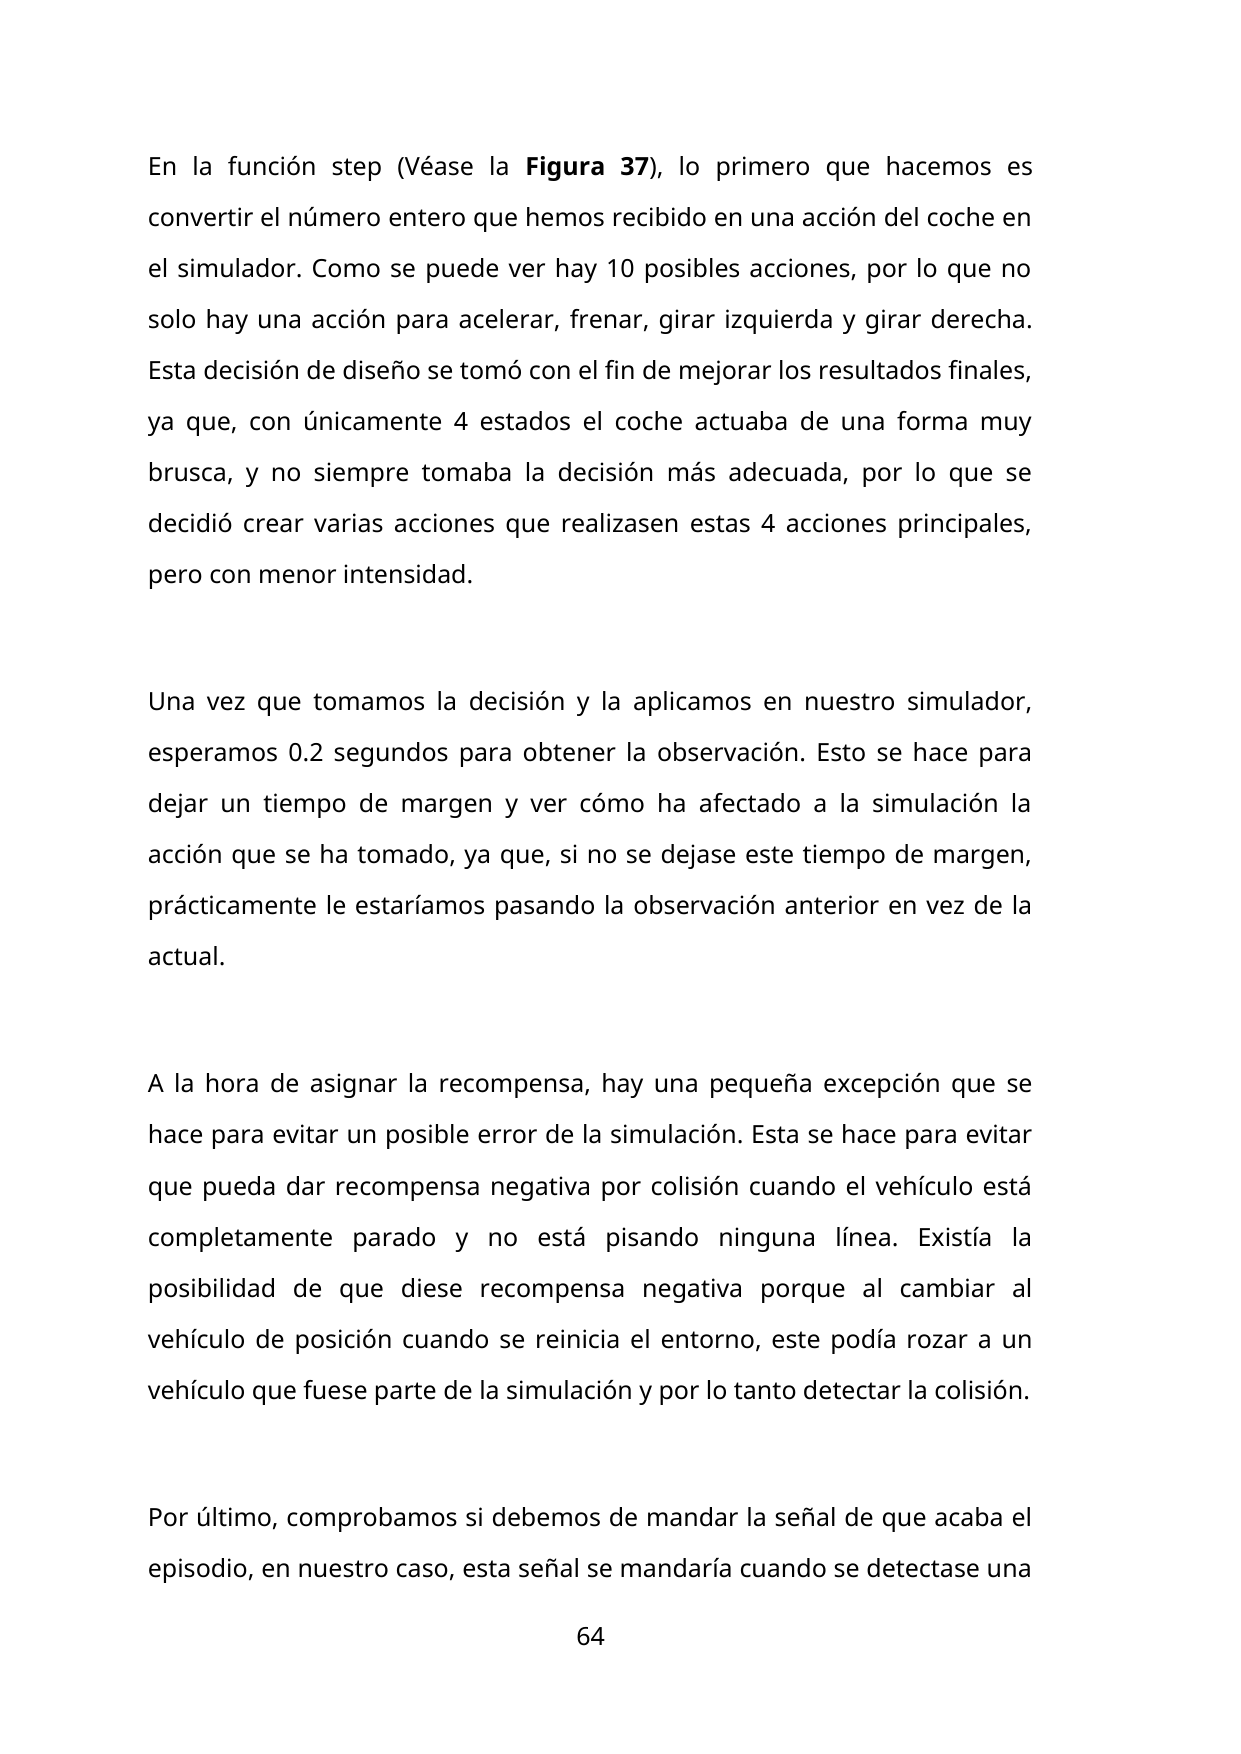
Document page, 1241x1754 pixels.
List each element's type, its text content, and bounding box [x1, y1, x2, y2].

text A la hora de asignar la recompensa, hay una pequeña excepción que se hace para evitar un posible error de la simulación. Esta se hace para evitar que pueda dar recompensa negativa por colisión cuando el vehículo está completamente parado y no está pisando ninguna línea. Existía la posibilidad de que diese recompensa negativa porque al cambiar al vehículo de posición cuando se reinicia el entorno, este podía rozar a un vehículo que fuese parte de la simulación y por lo tanto detectar la colisión. [148, 1066, 1033, 1406]
text Una vez que tomamos la decisión y la aplicamos en nuestro simulador, esperamos 0.2 segundos para obtener la observación. Esto se hace para dejar un tiempo de margen y ver cómo ha afectado a la simulación la acción que se ha tomado, ya que, si no se dejase este tiempo de margen, prácticamente le estaríamos pasando la observación anterior en vez de la actual. [148, 684, 1033, 973]
text En la función step (Véase la Figura 37), lo primero que hacemos es convertir el número entero que hemos recibido en una acción del coche en el simulador. Como se puede ver hay 10 posibles acciones, por lo que no solo hay una acción para acelerar, frenar, girar izquierda y girar derecha. Esta decisión de diseño se tomó con el fin de mejorar los resultados finales, ya que, con únicamente 4 estados el coche actuaba de una forma muy brusca, y no siempre tomaba la decisión más adecuada, por lo que se decidió crear varias acciones que realizasen estas 4 acciones principales, pero con menor intensidad. [148, 148, 1033, 591]
